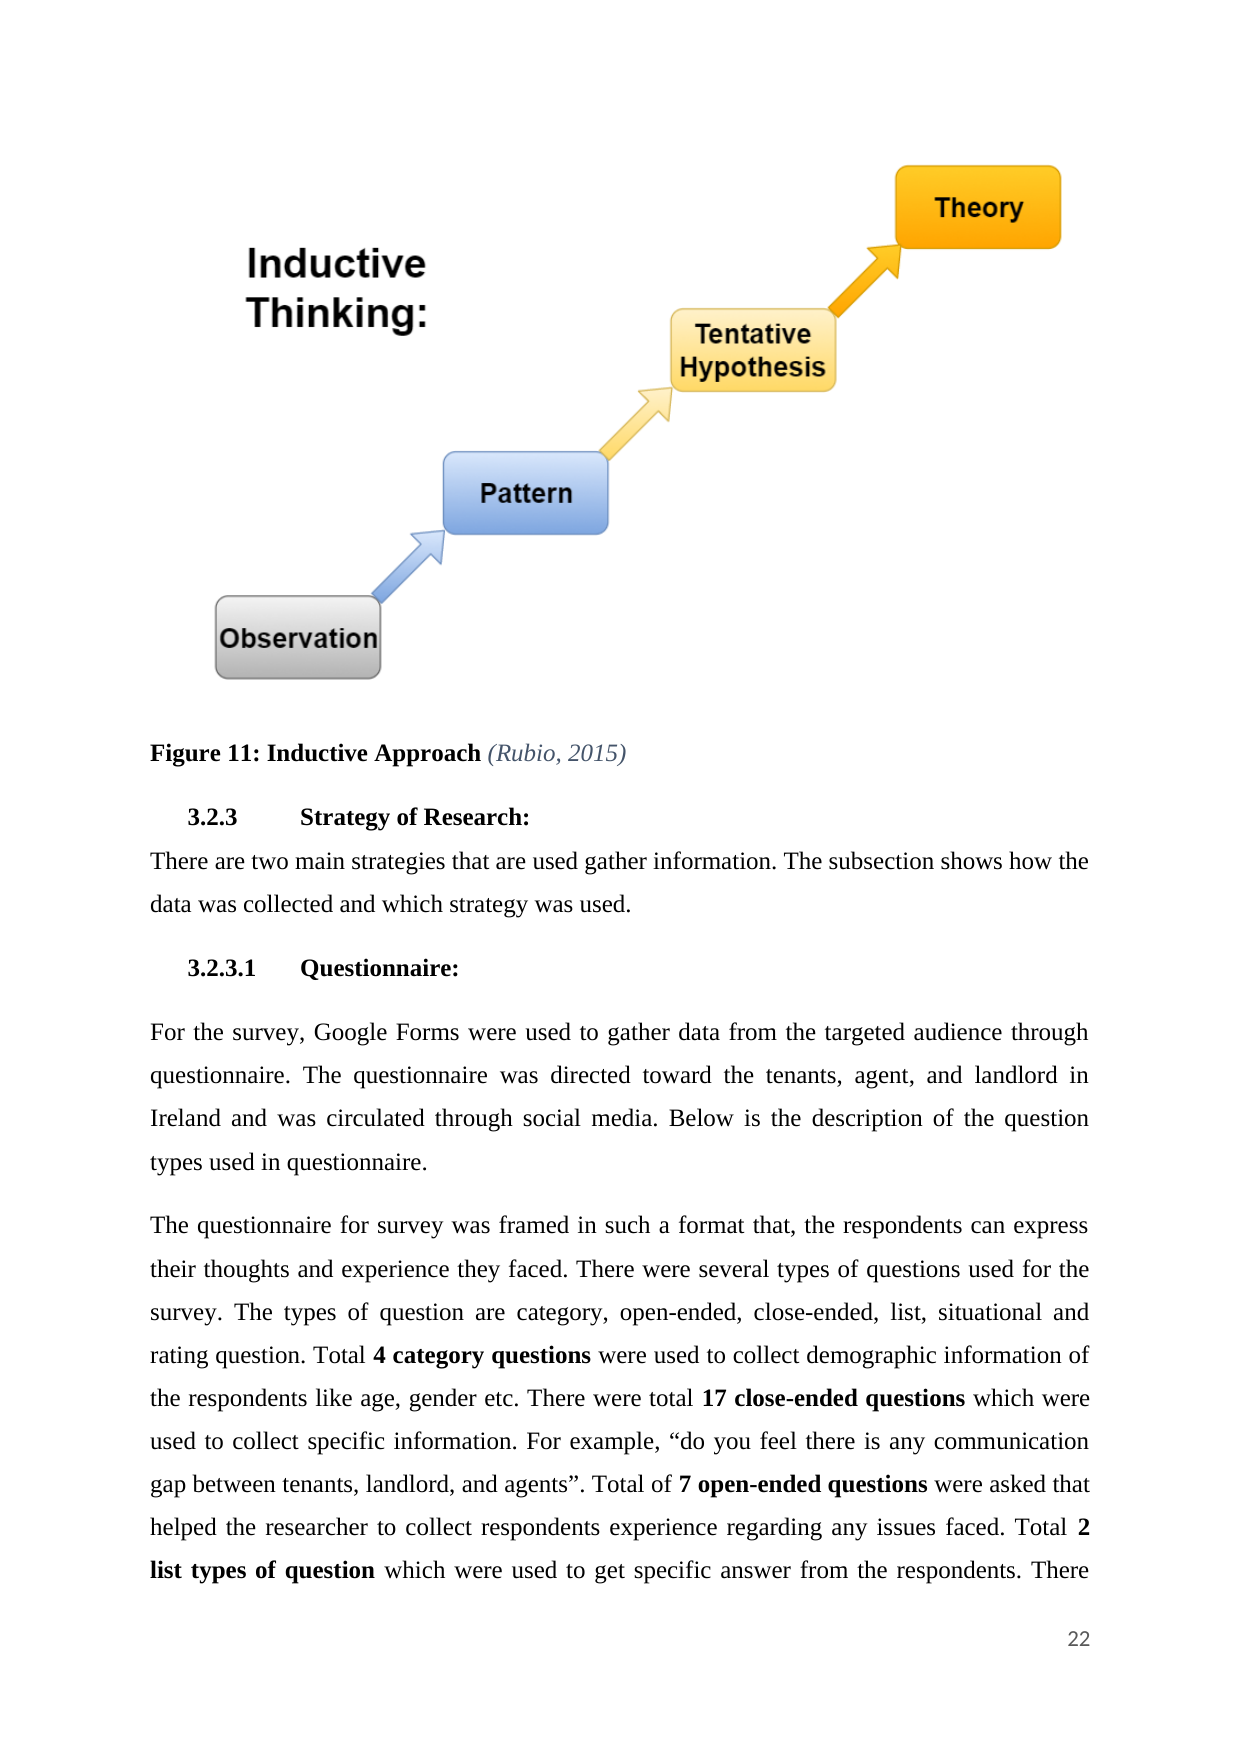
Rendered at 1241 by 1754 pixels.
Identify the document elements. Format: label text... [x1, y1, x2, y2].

text Figure 11: Inductive Approach [150, 738, 1090, 767]
list Questionnaire: [187, 953, 1090, 982]
subtitle Strategy of Research: [187, 802, 1090, 831]
text There are two main strategies that are used gather information. The subsection shows how the data was collected and which strategy was used. [150, 846, 1090, 918]
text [150, 1211, 1090, 1584]
picture [150, 150, 1091, 704]
text For the survey, Google Forms were used to gather data from the targeted audience through questionnaire. The questionnaire was directed toward the tenants, agent, and landlord in Ireland and was circulated through social media. Below is the description of the question types used in questionnaire. [150, 1017, 1090, 1175]
